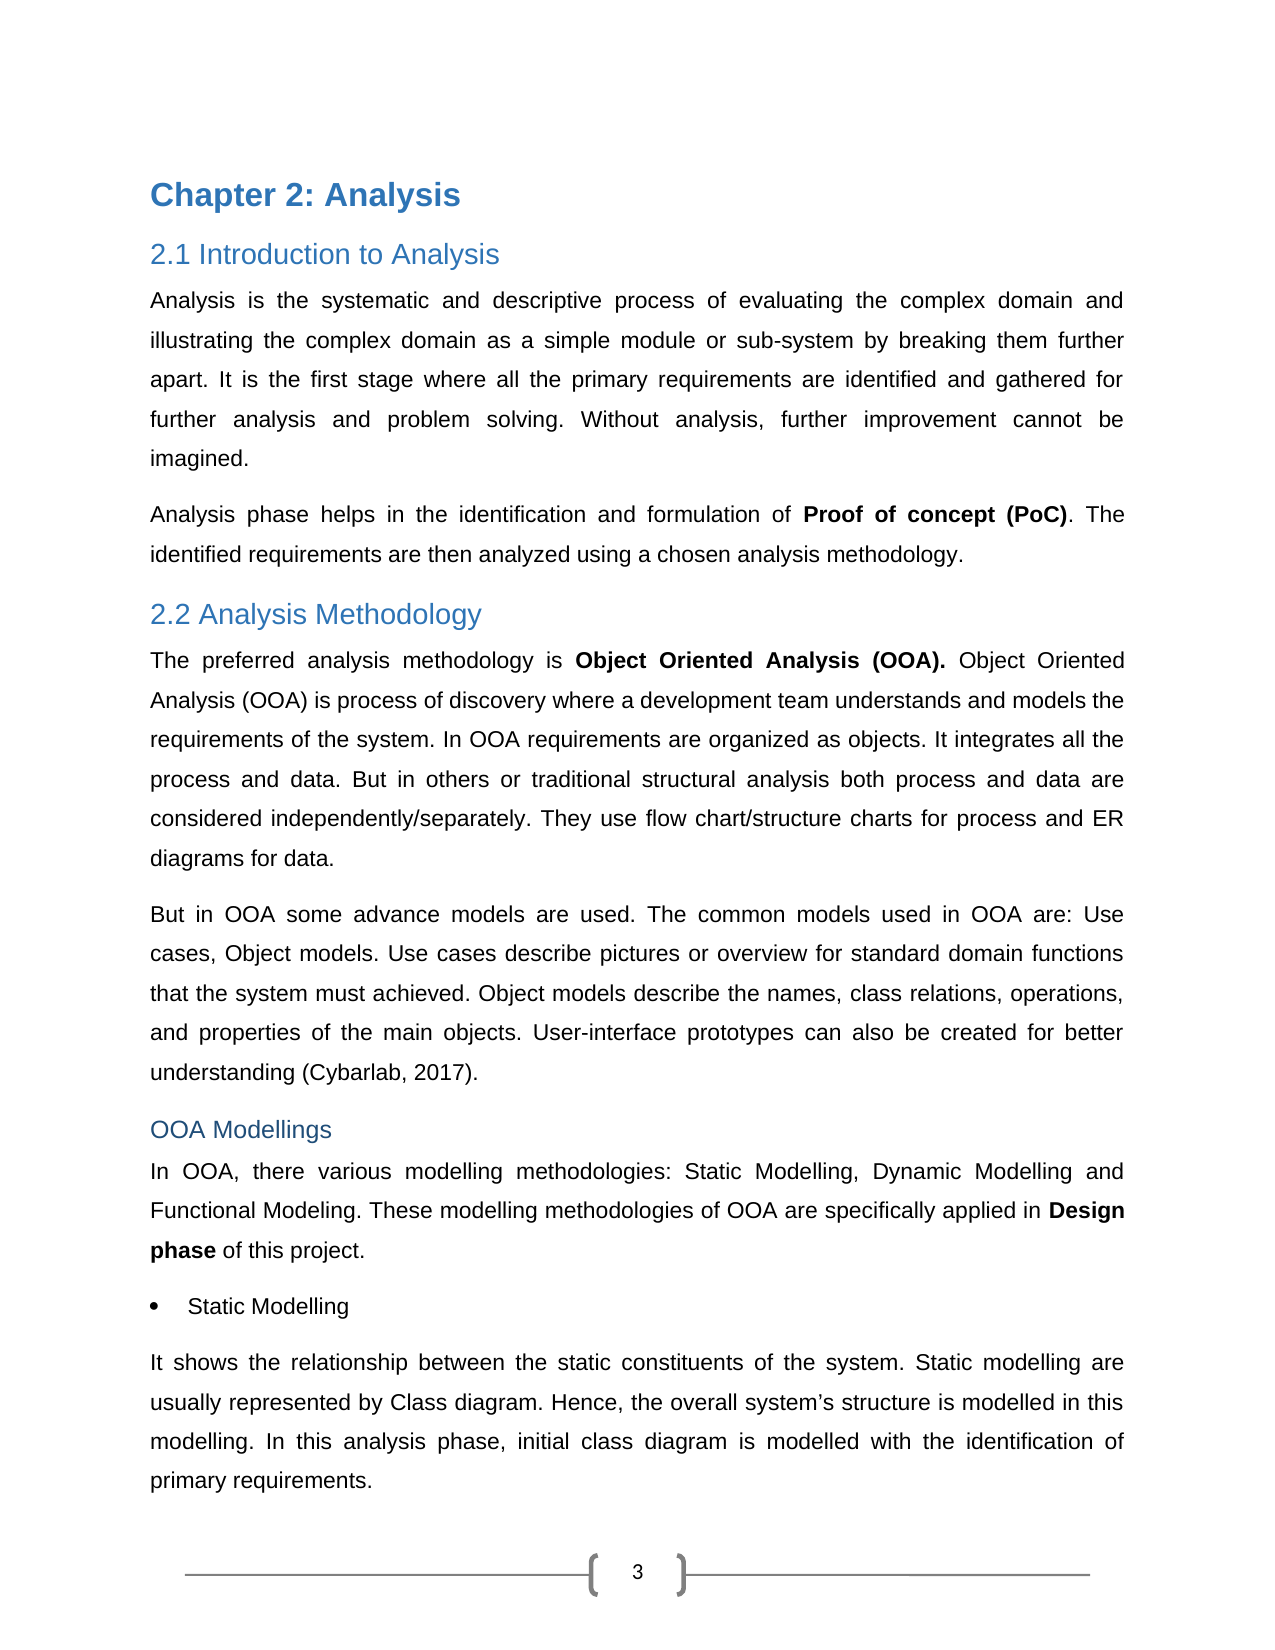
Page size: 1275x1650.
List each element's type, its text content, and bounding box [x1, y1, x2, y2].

text 2.1 Introduction to Analysis [150, 237, 1125, 270]
text But in OOA some advance models are used. The common models used in OOA are: Use cases, Object models. Use cases describe pictures or overview for standard domain functions that the system must achieved. Object models describe the names, class relations, operations, and properties of the main objects. User-interface prototypes can also be created for better understanding (Cybarlab, 2017). [150, 901, 1125, 1085]
text In OOA, there various modelling methodologies: Static Modelling, Dynamic Modelling and Functional Modeling. These modelling methodologies of OOA are specifically applied in Design phase of this project. [150, 1158, 1125, 1263]
text It shows the relationship between the static constituents of the system. Static modelling are usually represented by Class diagram. Hence, the overall system’s structure is modelled in this modelling. In this analysis phase, initial class diagram is modelled with the identification of primary requirements. [150, 1349, 1125, 1494]
text 2.2 Analysis Methodology [150, 597, 1125, 630]
list Static Modelling [150, 1293, 1125, 1319]
text OOA Modellings [150, 1115, 1125, 1143]
text Chapter 2: Analysis [150, 175, 1125, 213]
text Analysis phase helps in the identification and formulation of Proof of concept (PoC). The identified requirements are then analyzed using a chosen analysis methodology. [150, 501, 1125, 567]
text Analysis is the systematic and descriptive process of evaluating the complex domain and illustrating the complex domain as a simple module or sub-system by breaking them further apart. It is the first stage where all the primary requirements are identified and gathered for further analysis and problem solving. Without analysis, further improvement cannot be imagined. [150, 287, 1125, 471]
text The preferred analysis methodology is Object Oriented Analysis (OOA). Object Oriented Analysis (OOA) is process of discovery where a development team understands and models the requirements of the system. In OOA requirements are organized as objects. It integrates all the process and data. But in others or traditional structural analysis both process and data are considered independently/separately. They use flow chart/structure charts for process and ER diagrams for data. [150, 647, 1125, 871]
